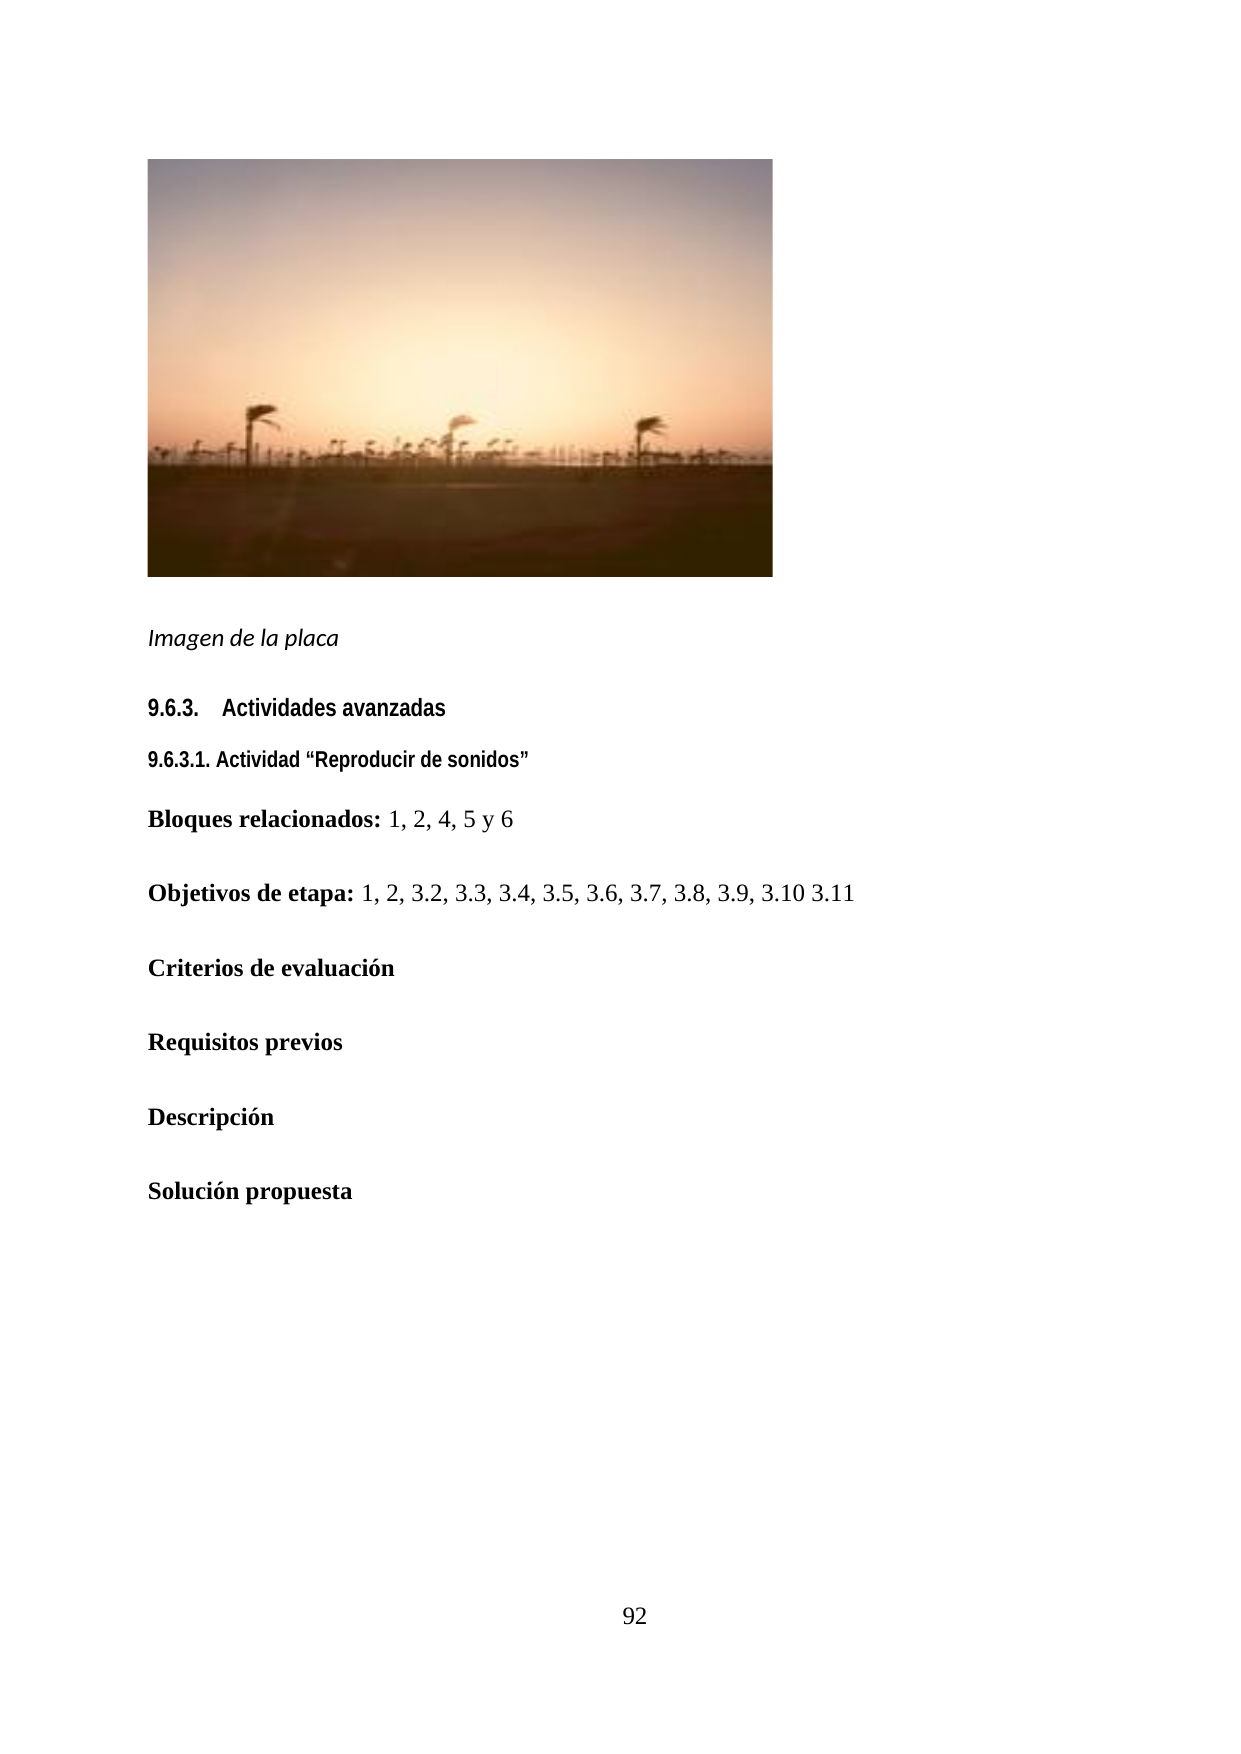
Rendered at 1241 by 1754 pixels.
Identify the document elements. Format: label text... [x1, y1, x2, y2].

text Objetivos de etapa: 1, 2, 3.2, 3.3, 3.4, 3.5, 3.6, 3.7, 3.8, 3.9, 3.10 3.11 [148, 878, 1122, 907]
text Solución propuesta [148, 1176, 1122, 1205]
subtitle Actividad “Reproducir de sonidos” [148, 746, 1122, 773]
text Criterios de evaluación [148, 953, 1122, 982]
text Descripción [148, 1102, 1122, 1130]
text Requisitos previos [148, 1027, 1122, 1056]
subtitle Actividades avanzadas [148, 693, 1122, 721]
text Imagen de la placa [148, 622, 1122, 653]
picture [147, 159, 773, 577]
text Bloques relacionados: 1, 2, 4, 5 y 6 [148, 804, 1122, 833]
